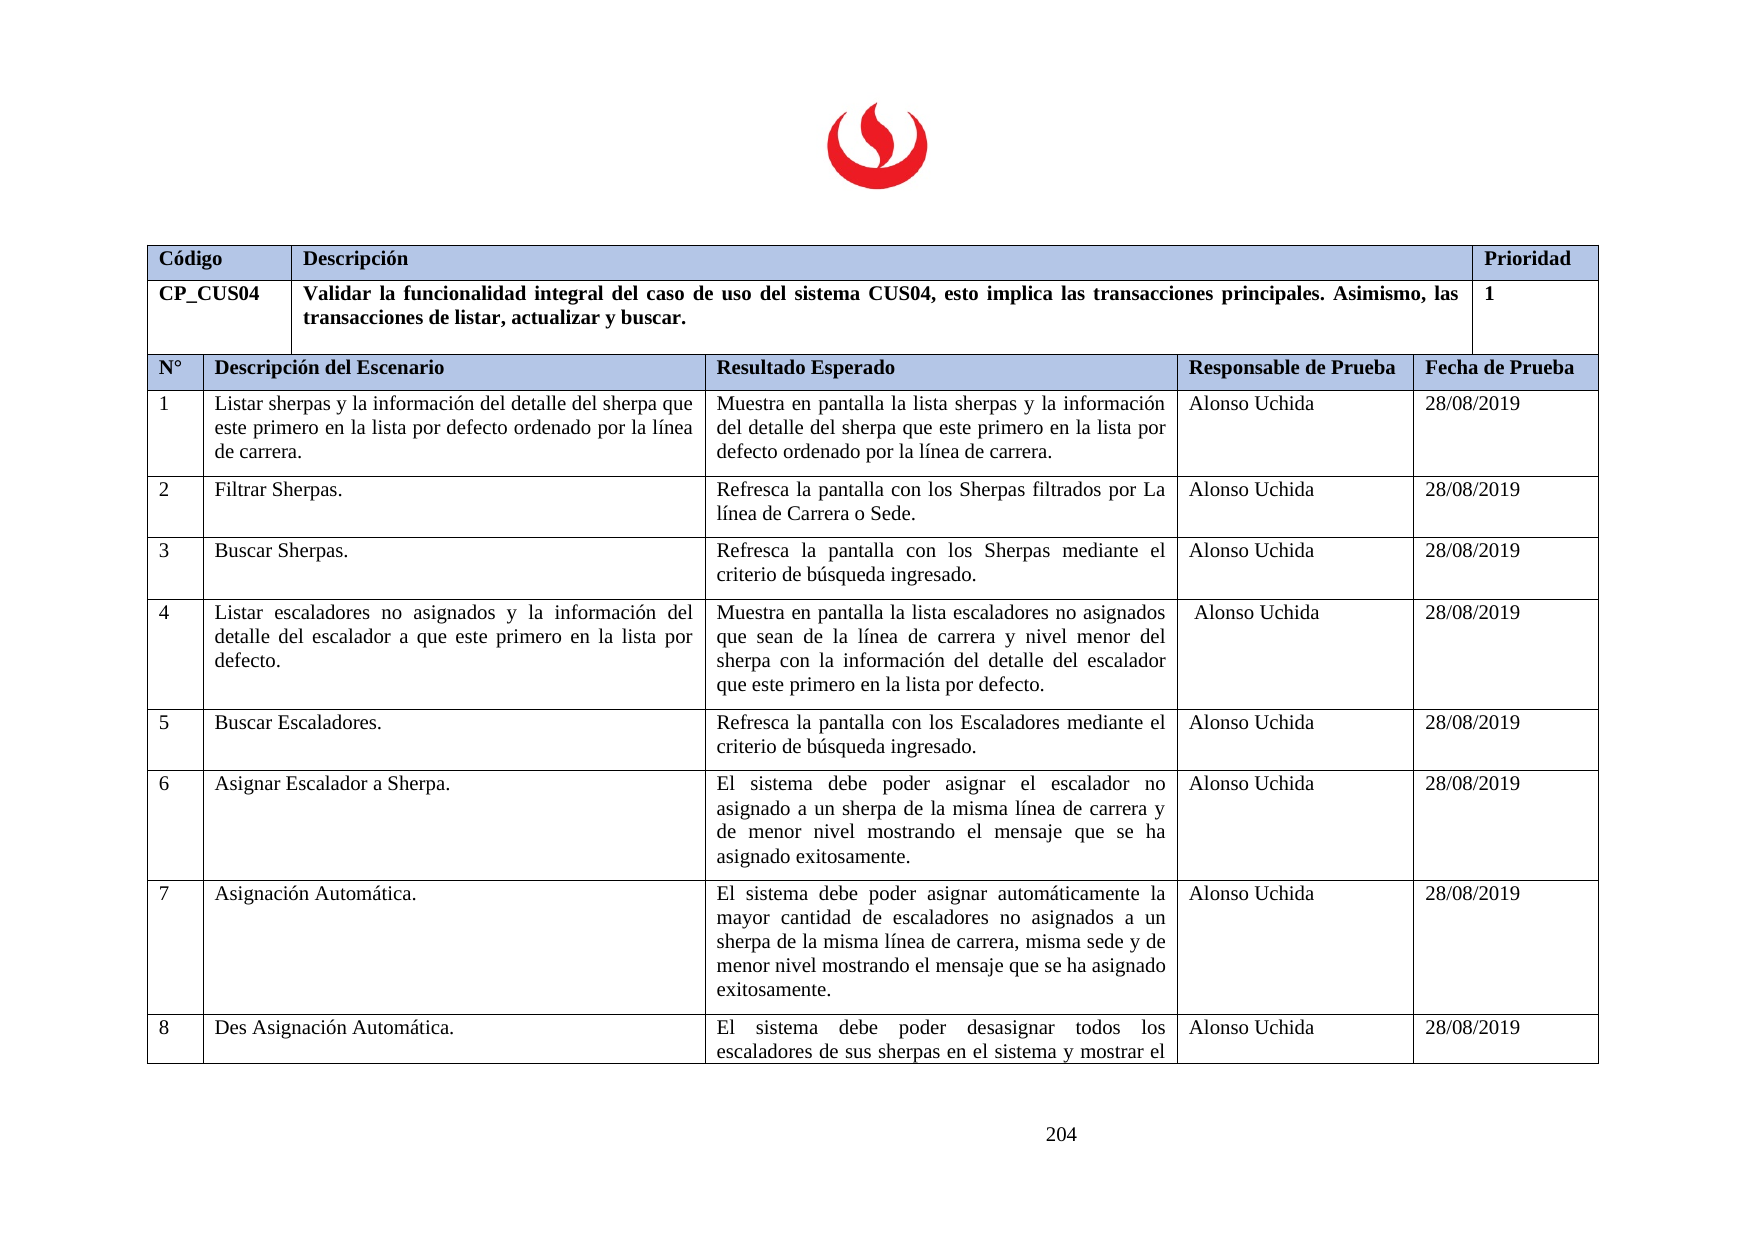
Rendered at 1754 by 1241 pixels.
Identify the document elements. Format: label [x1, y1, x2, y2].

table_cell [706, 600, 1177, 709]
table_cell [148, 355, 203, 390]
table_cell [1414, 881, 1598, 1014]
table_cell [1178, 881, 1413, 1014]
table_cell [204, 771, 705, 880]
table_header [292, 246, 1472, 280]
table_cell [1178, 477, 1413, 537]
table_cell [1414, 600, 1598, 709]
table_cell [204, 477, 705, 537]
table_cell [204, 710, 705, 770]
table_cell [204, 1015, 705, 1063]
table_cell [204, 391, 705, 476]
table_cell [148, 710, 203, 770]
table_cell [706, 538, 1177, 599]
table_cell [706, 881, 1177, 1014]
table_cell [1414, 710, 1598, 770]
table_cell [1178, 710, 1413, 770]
picture [753, 70, 1000, 221]
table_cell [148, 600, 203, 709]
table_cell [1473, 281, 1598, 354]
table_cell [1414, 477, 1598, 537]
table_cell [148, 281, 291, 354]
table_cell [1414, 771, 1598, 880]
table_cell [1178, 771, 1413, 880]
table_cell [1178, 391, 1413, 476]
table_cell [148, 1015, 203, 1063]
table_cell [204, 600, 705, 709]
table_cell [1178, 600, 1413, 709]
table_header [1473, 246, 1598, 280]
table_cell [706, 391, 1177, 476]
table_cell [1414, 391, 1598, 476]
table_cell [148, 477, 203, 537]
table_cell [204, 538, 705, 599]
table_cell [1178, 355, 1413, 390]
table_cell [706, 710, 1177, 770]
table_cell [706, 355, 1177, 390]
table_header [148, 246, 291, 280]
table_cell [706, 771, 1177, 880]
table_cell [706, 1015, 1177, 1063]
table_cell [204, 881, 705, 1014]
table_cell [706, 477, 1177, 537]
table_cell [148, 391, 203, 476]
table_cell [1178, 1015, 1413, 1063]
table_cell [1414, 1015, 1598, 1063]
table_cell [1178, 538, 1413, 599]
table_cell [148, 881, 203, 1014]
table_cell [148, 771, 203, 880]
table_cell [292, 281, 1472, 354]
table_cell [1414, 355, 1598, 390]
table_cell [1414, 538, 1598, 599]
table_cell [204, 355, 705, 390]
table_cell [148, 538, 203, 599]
